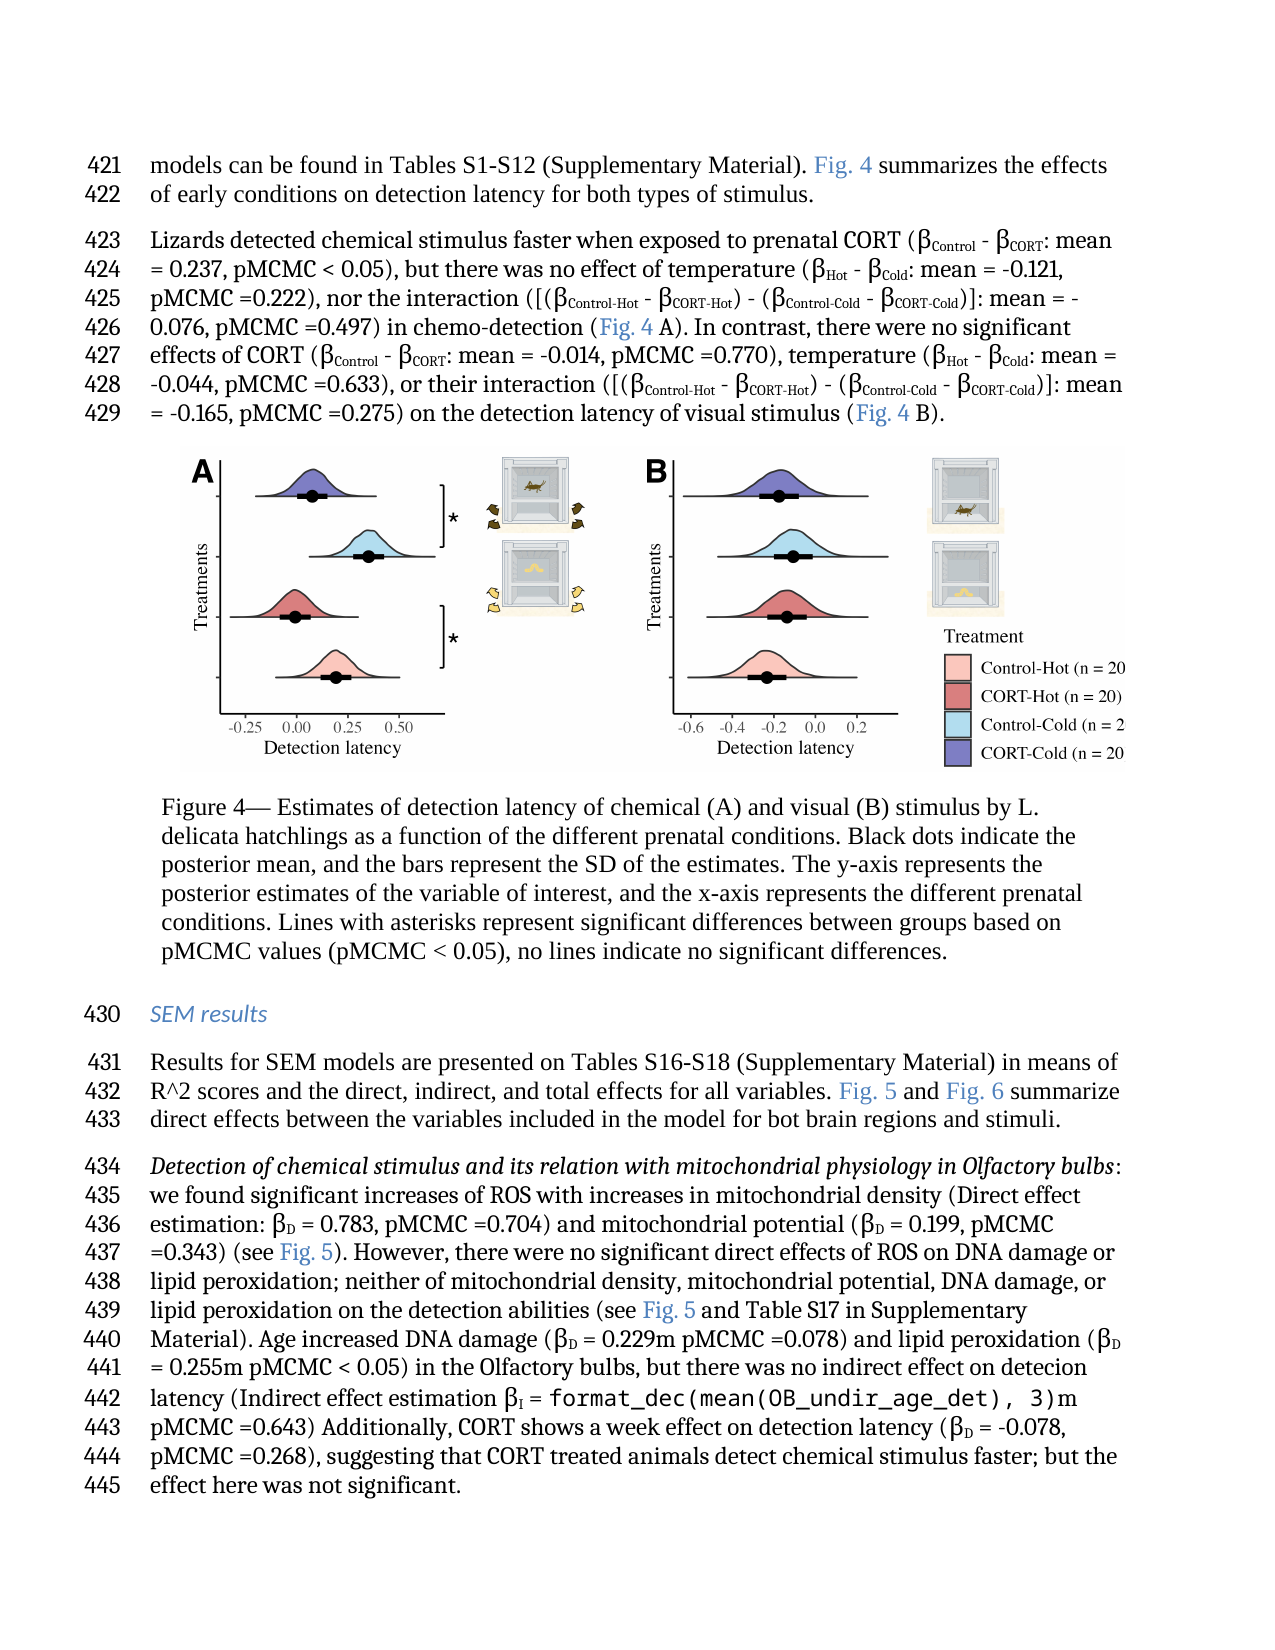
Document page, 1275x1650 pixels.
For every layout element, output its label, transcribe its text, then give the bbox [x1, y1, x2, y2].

text Results for SEM models are presented on Tables S16-S18 (Supplementary Material) in means of R^2 scores and the direct, indirect, and total effects for all variables. Fig. 5 and Fig. 6 summarize direct effects between the variables included in the model for bot brain regions and stimuli. [150, 1047, 1125, 1133]
text Lizards detected chemical stimulus faster when exposed to prenatal CORT (βControl - βCORT: mean = 0.237, pMCMC < 0.05), but there was no effect of temperature (βHot - βCold: mean = -0.121, pMCMC =0.222), nor the interaction ([(βControl-Hot - βCORT-Hot) - (βControl-Cold - βCORT-Cold)]: mean = -0.076, pMCMC =0.497) in chemo-detection (Fig. 4 A). In contrast, there were no significant effects of CORT (βControl - βCORT: mean = -0.014, pMCMC =0.770), temperature (βHot - βCold: mean = -0.044, pMCMC =0.633), or their interaction ([(βControl-Hot - βCORT-Hot) - (βControl-Cold - βCORT-Cold)]: mean = -0.165, pMCMC =0.275) on the detection latency of visual stimulus (Fig. 4 B). [150, 226, 1125, 427]
picture [180, 446, 1125, 772]
subtitle SEM results [150, 998, 1125, 1028]
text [150, 150, 1125, 207]
table_header Figure 4— Estimates of detection latency of chemical (A) and visual (B) stimulus by L. delicata hatchlings as a function of the different prenatal conditions. Black dots indicate the posterior mean, and the bars represent the SD of the estimates. The y-axis represents the posterior estimates of the variable of interest, and the x-axis represents the different prenatal conditions. Lines with asterisks represent significant differences between groups based on pMCMC values (pMCMC < 0.05), no lines indicate no significant differences. [150, 446, 1125, 977]
text Detection of chemical stimulus and its relation with mitochondrial physiology in Olfactory bulbs: we found significant increases of ROS with increases in mitochondrial density (Direct effect estimation: βD = 0.783, pMCMC =0.704) and mitochondrial potential (βD = 0.199, pMCMC =0.343) (see Fig. 5). However, there were no significant direct effects of ROS on DNA damage or lipid peroxidation; neither of mitochondrial density, mitochondrial potential, DNA damage, or lipid peroxidation on the detection abilities (see Fig. 5 and Table S17 in Supplementary Material). Age increased DNA damage (βD = 0.229m pMCMC =0.078) and lipid peroxidation (βD = 0.255m pMCMC < 0.05) in the Olfactory bulbs, but there was no indirect effect on detecion latency (Indirect effect estimation βI = format_dec(mean(OB_undir_age_det), 3)m pMCMC =0.643) Additionally, CORT shows a week effect on detection latency (βD = -0.078, pMCMC =0.268), suggesting that CORT treated animals detect chemical stimulus faster; but the effect here was not significant. [150, 1152, 1125, 1499]
